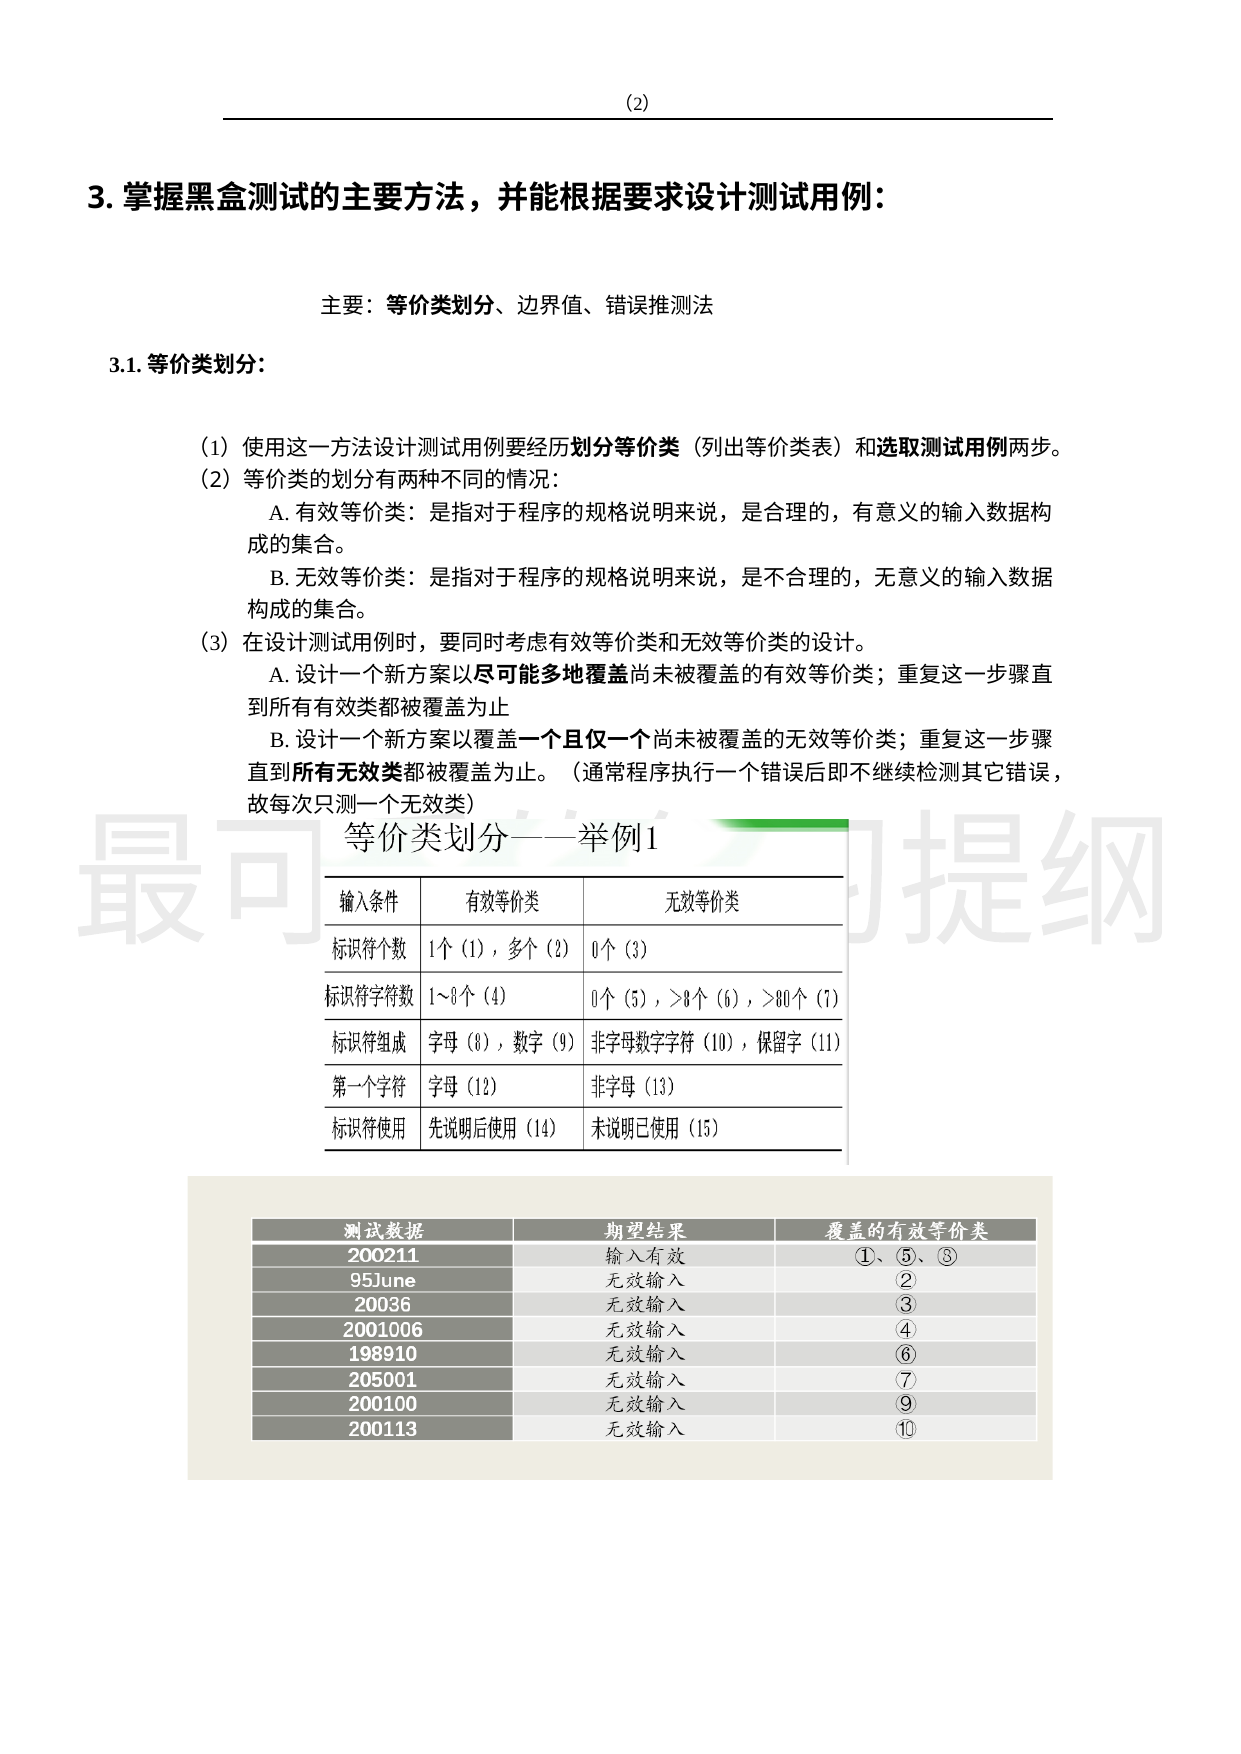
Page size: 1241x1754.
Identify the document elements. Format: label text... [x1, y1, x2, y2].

list 在设计测试用例时，要同时考虑有效等价类和无效等价类的设计。 [187, 624, 1053, 657]
list 主要：等价类划分、边界值、错误推测法 [320, 287, 1053, 320]
subtitle 等价类划分： [109, 347, 1053, 379]
list 设计一个新方案以覆盖一个且仅一个尚未被覆盖的无效等价类；重复这一步骤直到所有无效类都被覆盖为止。（通常程序执行一个错误后即不继续检测其它错误，故每次只测一个无效类） [247, 722, 1053, 819]
list 有效等价类：是指对于程序的规格说明来说，是合理的，有意义的输入数据构成的集合。 [247, 494, 1053, 559]
picture [320, 819, 849, 1165]
list 设计一个新方案以尽可能多地覆盖尚未被覆盖的有效等价类；重复这一步骤直到所有有效类都被覆盖为止 [247, 657, 1053, 722]
list 无效等价类：是指对于程序的规格说明来说，是不合理的，无意义的输入数据构成的集合。 [247, 559, 1053, 624]
list 使用这一方法设计测试用例要经历划分等价类（列出等价类表）和选取测试用例两步。 [187, 429, 1053, 462]
subtitle 掌握黑盒测试的主要方法，并能根据要求设计测试用例： [87, 162, 1053, 227]
list 等价类的划分有两种不同的情况： [187, 462, 1053, 494]
picture [187, 1176, 1053, 1480]
